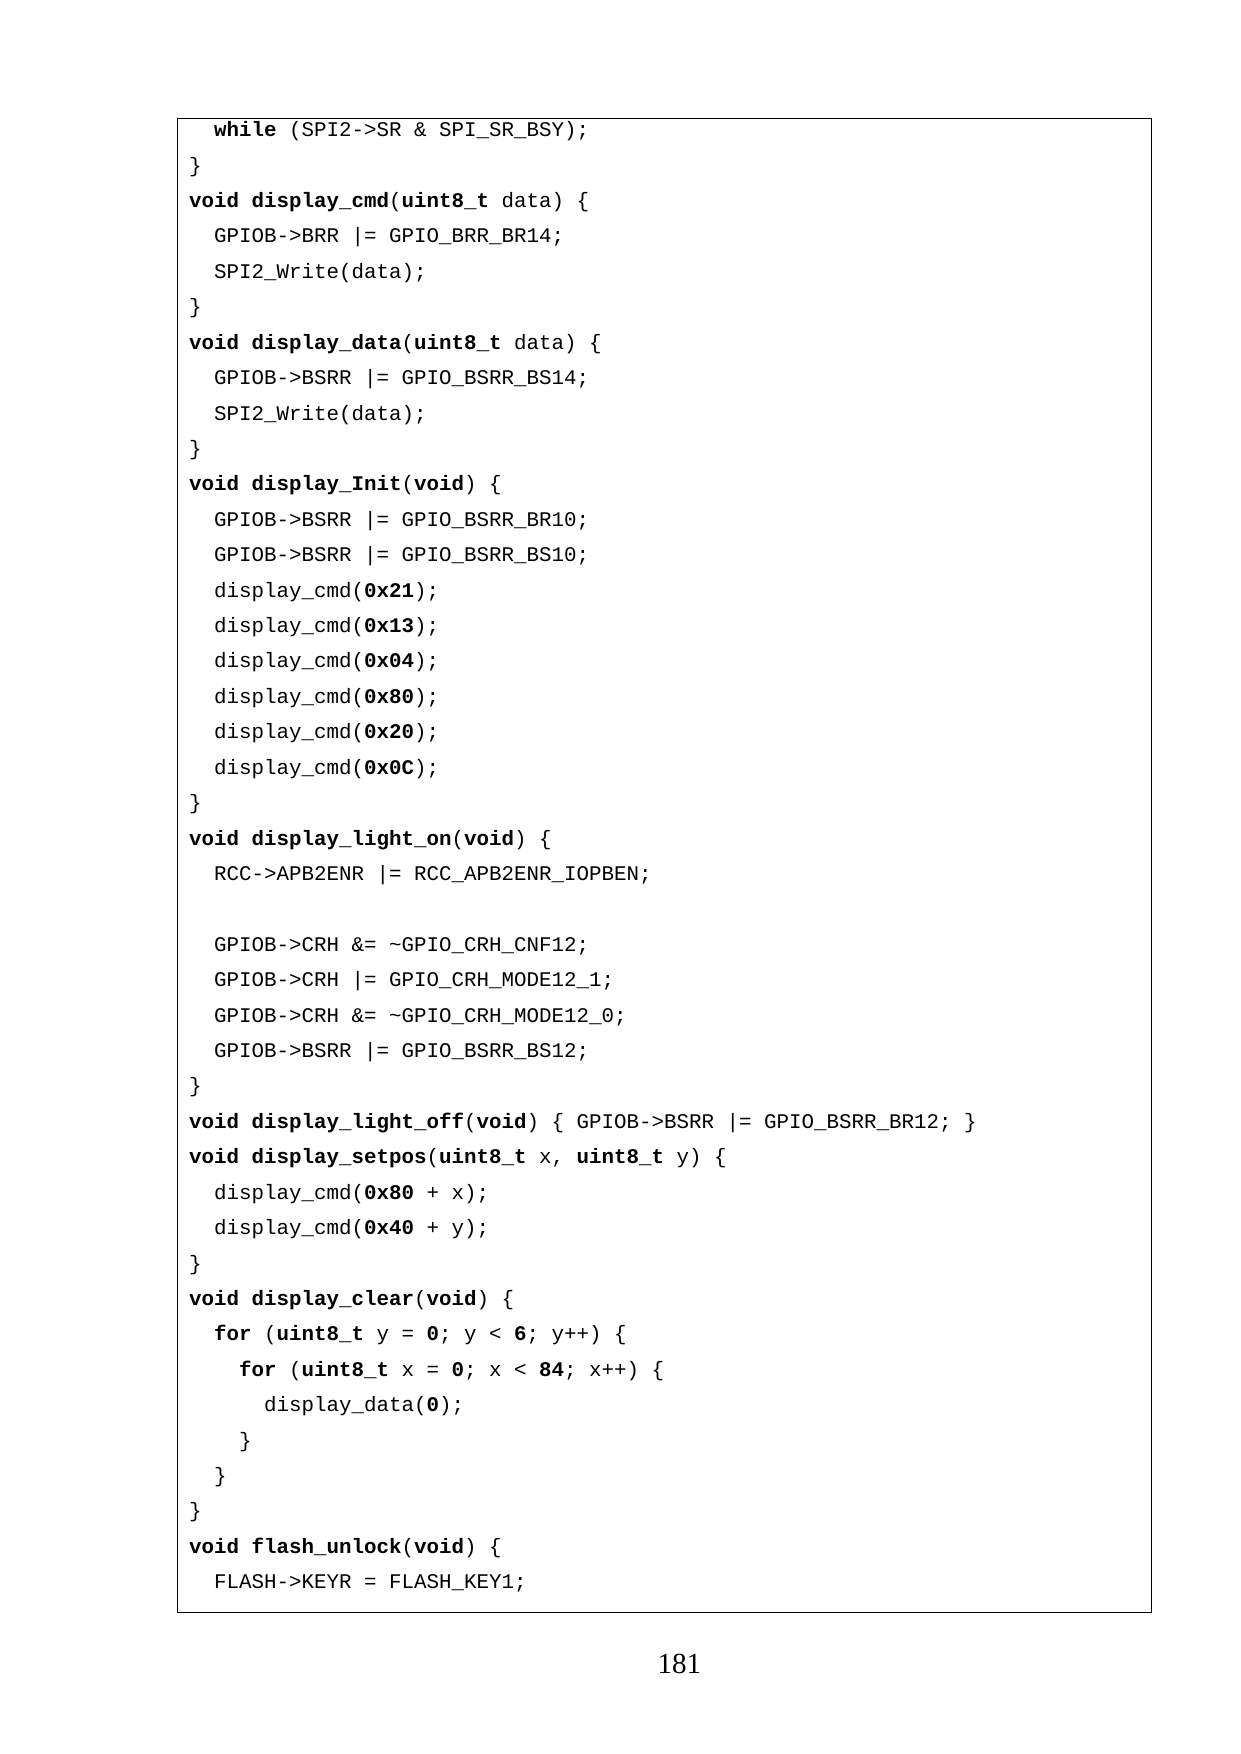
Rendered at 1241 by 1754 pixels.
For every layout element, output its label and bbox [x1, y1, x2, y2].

table_cell [178, 119, 1151, 1612]
